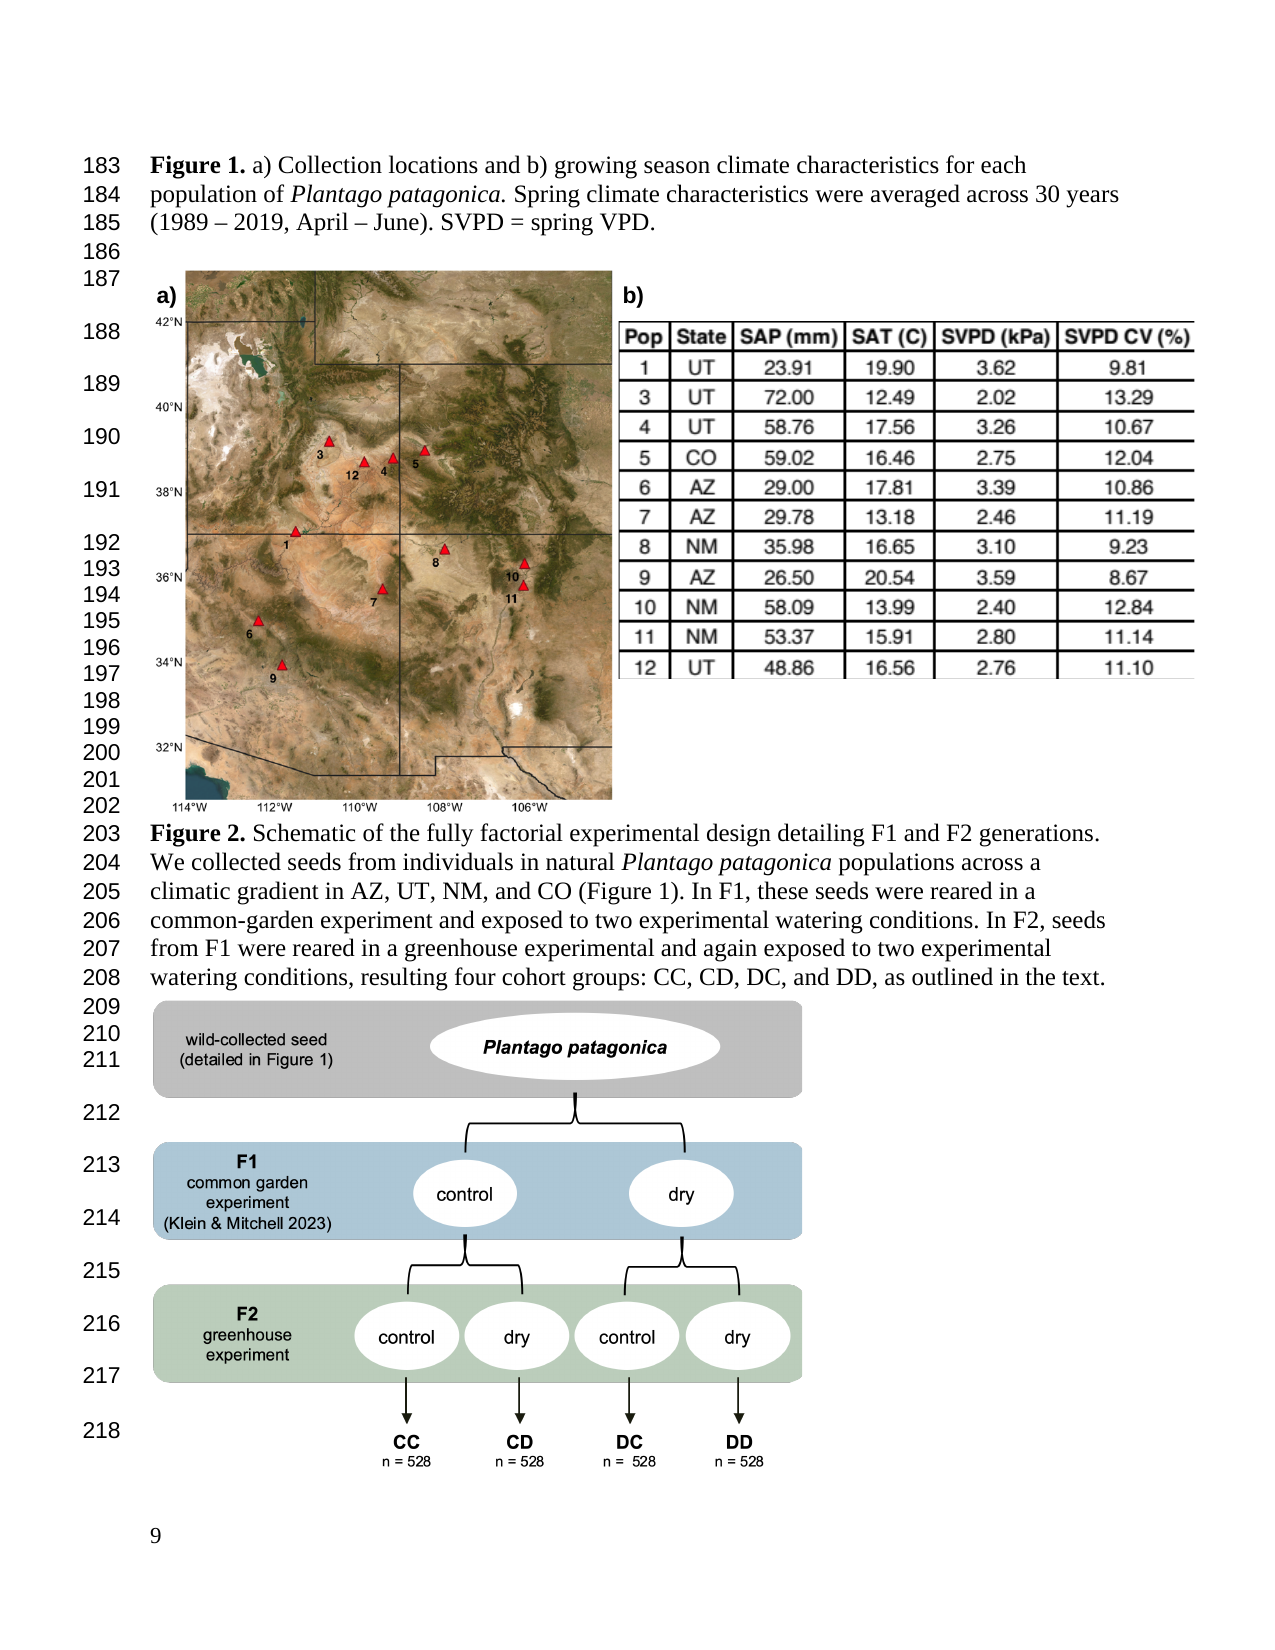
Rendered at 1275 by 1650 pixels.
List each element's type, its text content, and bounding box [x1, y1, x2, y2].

text Figure 2. Schematic of the fully factorial experimental design detailing F1 and F2 generations. We collected seeds from individuals in natural Plantago patagonica populations across a climatic gradient in AZ, UT, NM, and CO (Figure 1). In F1, these seeds were reared in a common-garden experiment and exposed to two experimental watering conditions. In F2, seeds from F1 were reared in a greenhouse experimental and again exposed to two experimental watering conditions, resulting four cohort groups: CC, CD, DC, and DD, as outlined in the text. [150, 818, 1125, 991]
picture [150, 1000, 802, 1470]
picture [154, 264, 616, 817]
text Figure 1. a) Collection locations and b) growing season climate characteristics for each population of Plantago patagonica. Spring climate characteristics were averaged across 30 years (1989 – 2019, April – June). SVPD = spring VPD. [150, 150, 1125, 236]
